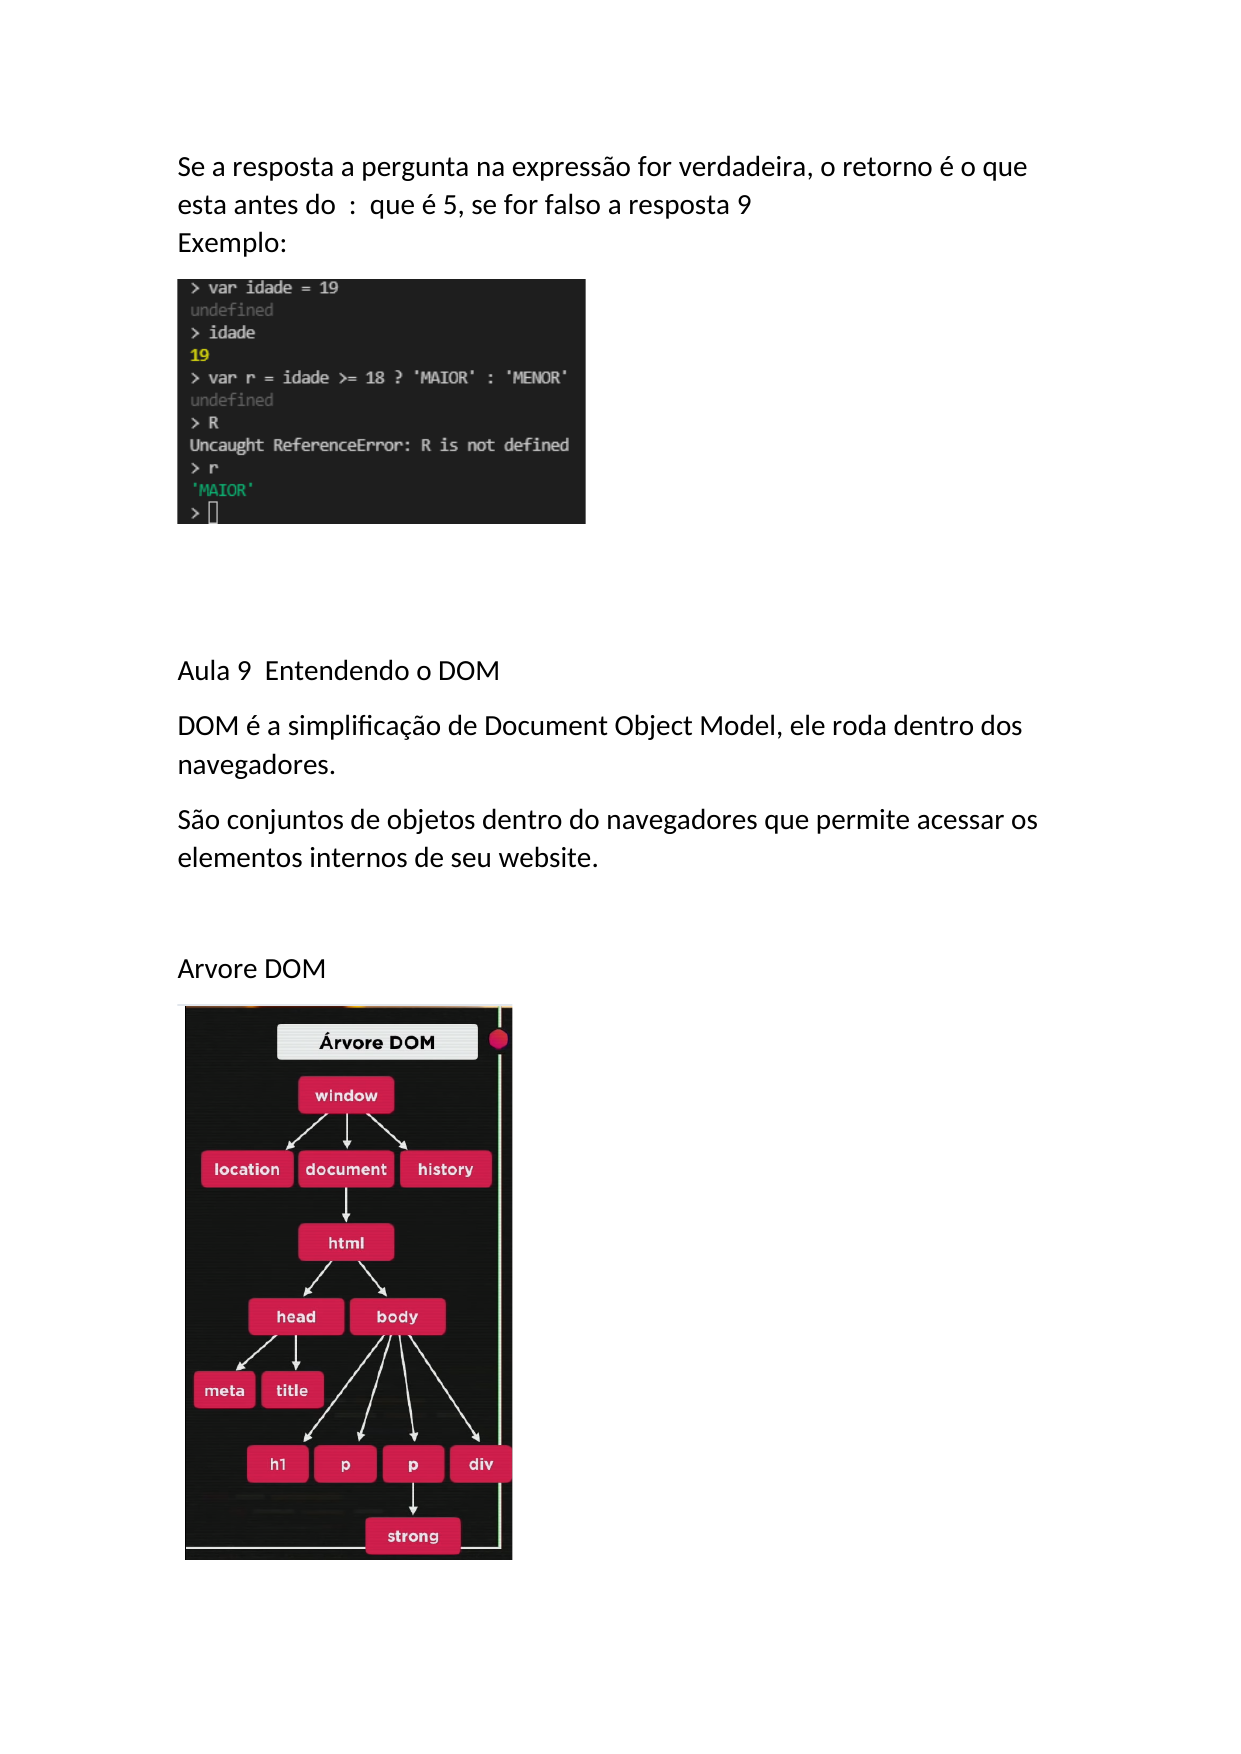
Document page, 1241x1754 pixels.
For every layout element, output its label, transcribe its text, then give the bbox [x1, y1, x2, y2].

text Se a resposta a pergunta na expressão for verdadeira, o retorno é o que esta antes do : que é 5, se for falso a resposta 9 Exemplo: [177, 148, 1063, 260]
picture [177, 279, 586, 524]
text São conjuntos de objetos dentro do navegadores que permite acessar os elementos internos de seu website. [177, 801, 1063, 875]
text Arvore DOM [177, 950, 1063, 985]
text Aula 9 Entendendo o DOM [177, 652, 1063, 688]
text DOM é a simplificação de Document Object Model, ele roda dentro dos navegadores. [177, 707, 1063, 782]
picture [177, 1004, 513, 1560]
